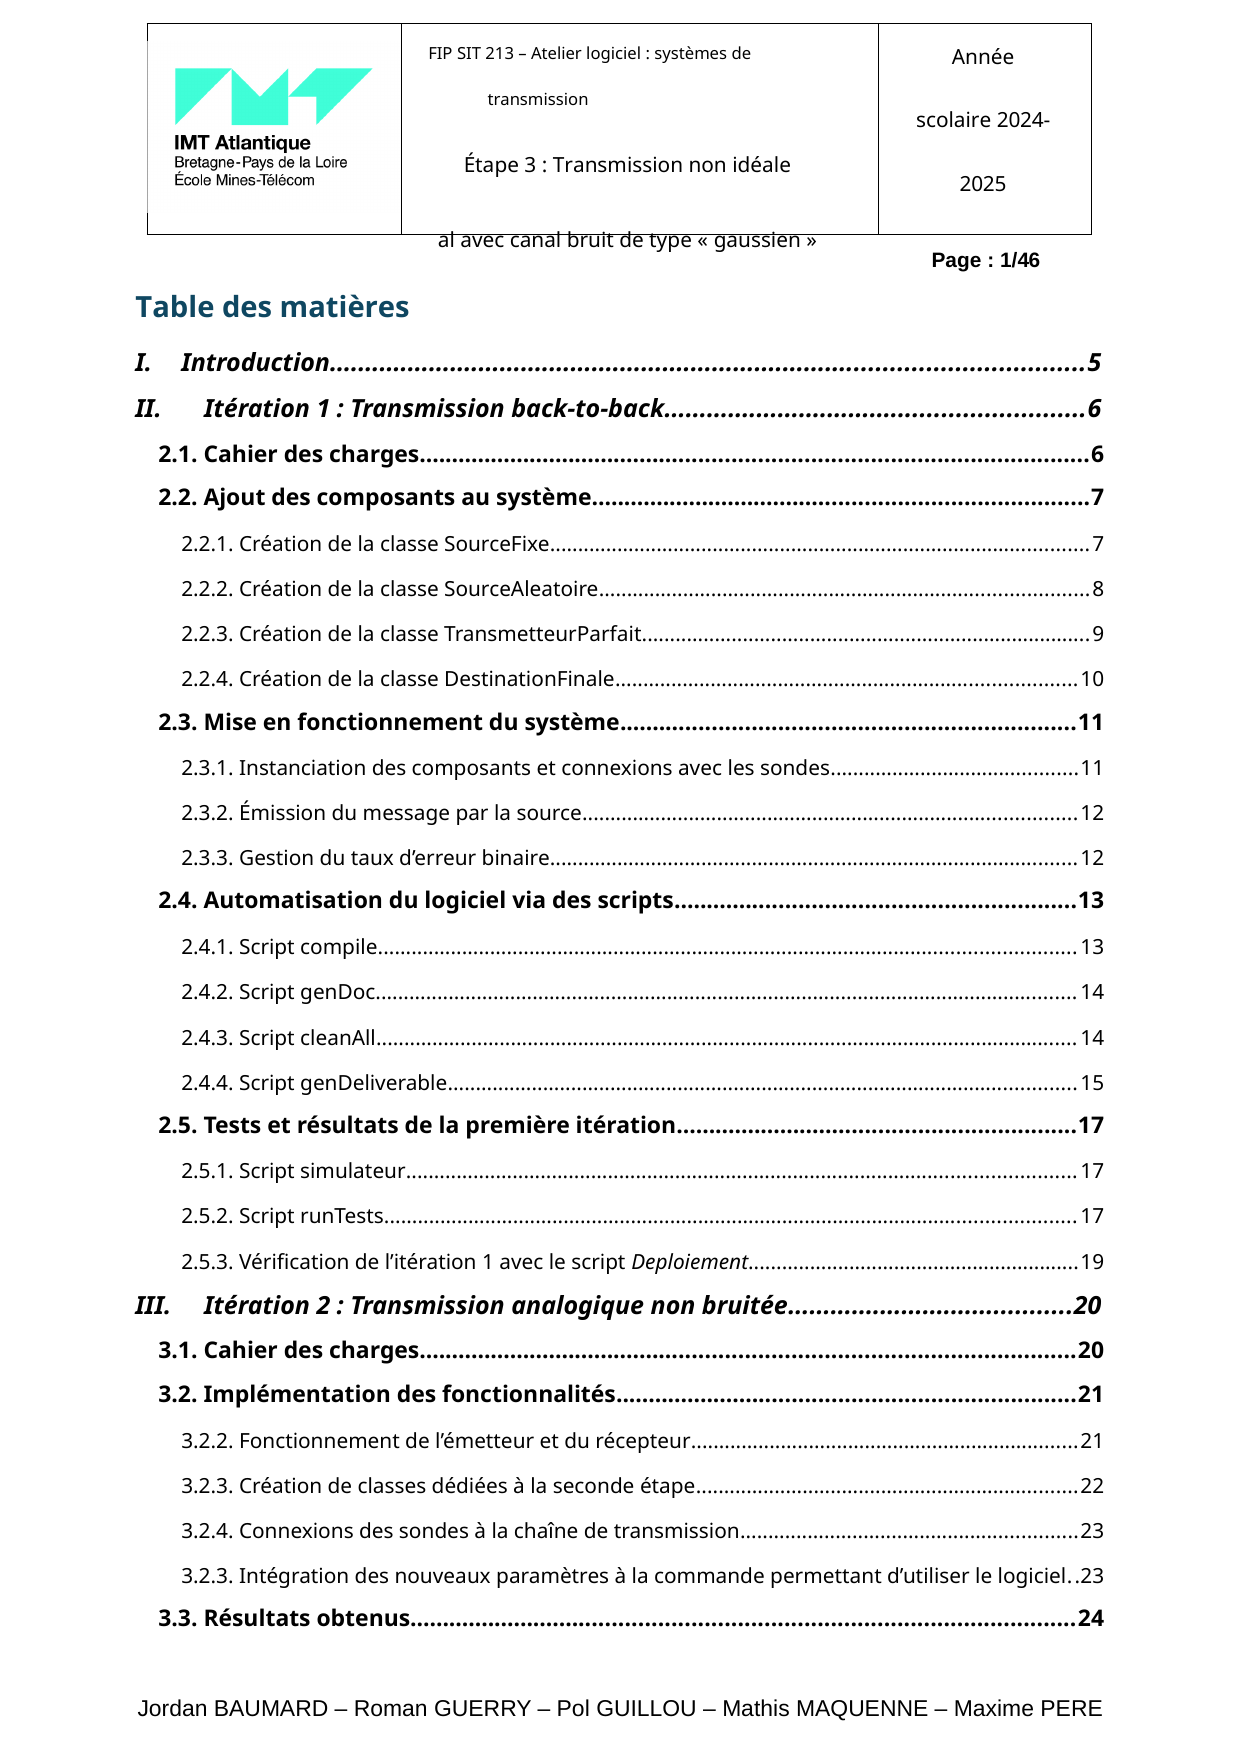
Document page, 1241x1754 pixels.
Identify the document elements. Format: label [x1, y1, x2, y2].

picture [147, 41, 401, 213]
